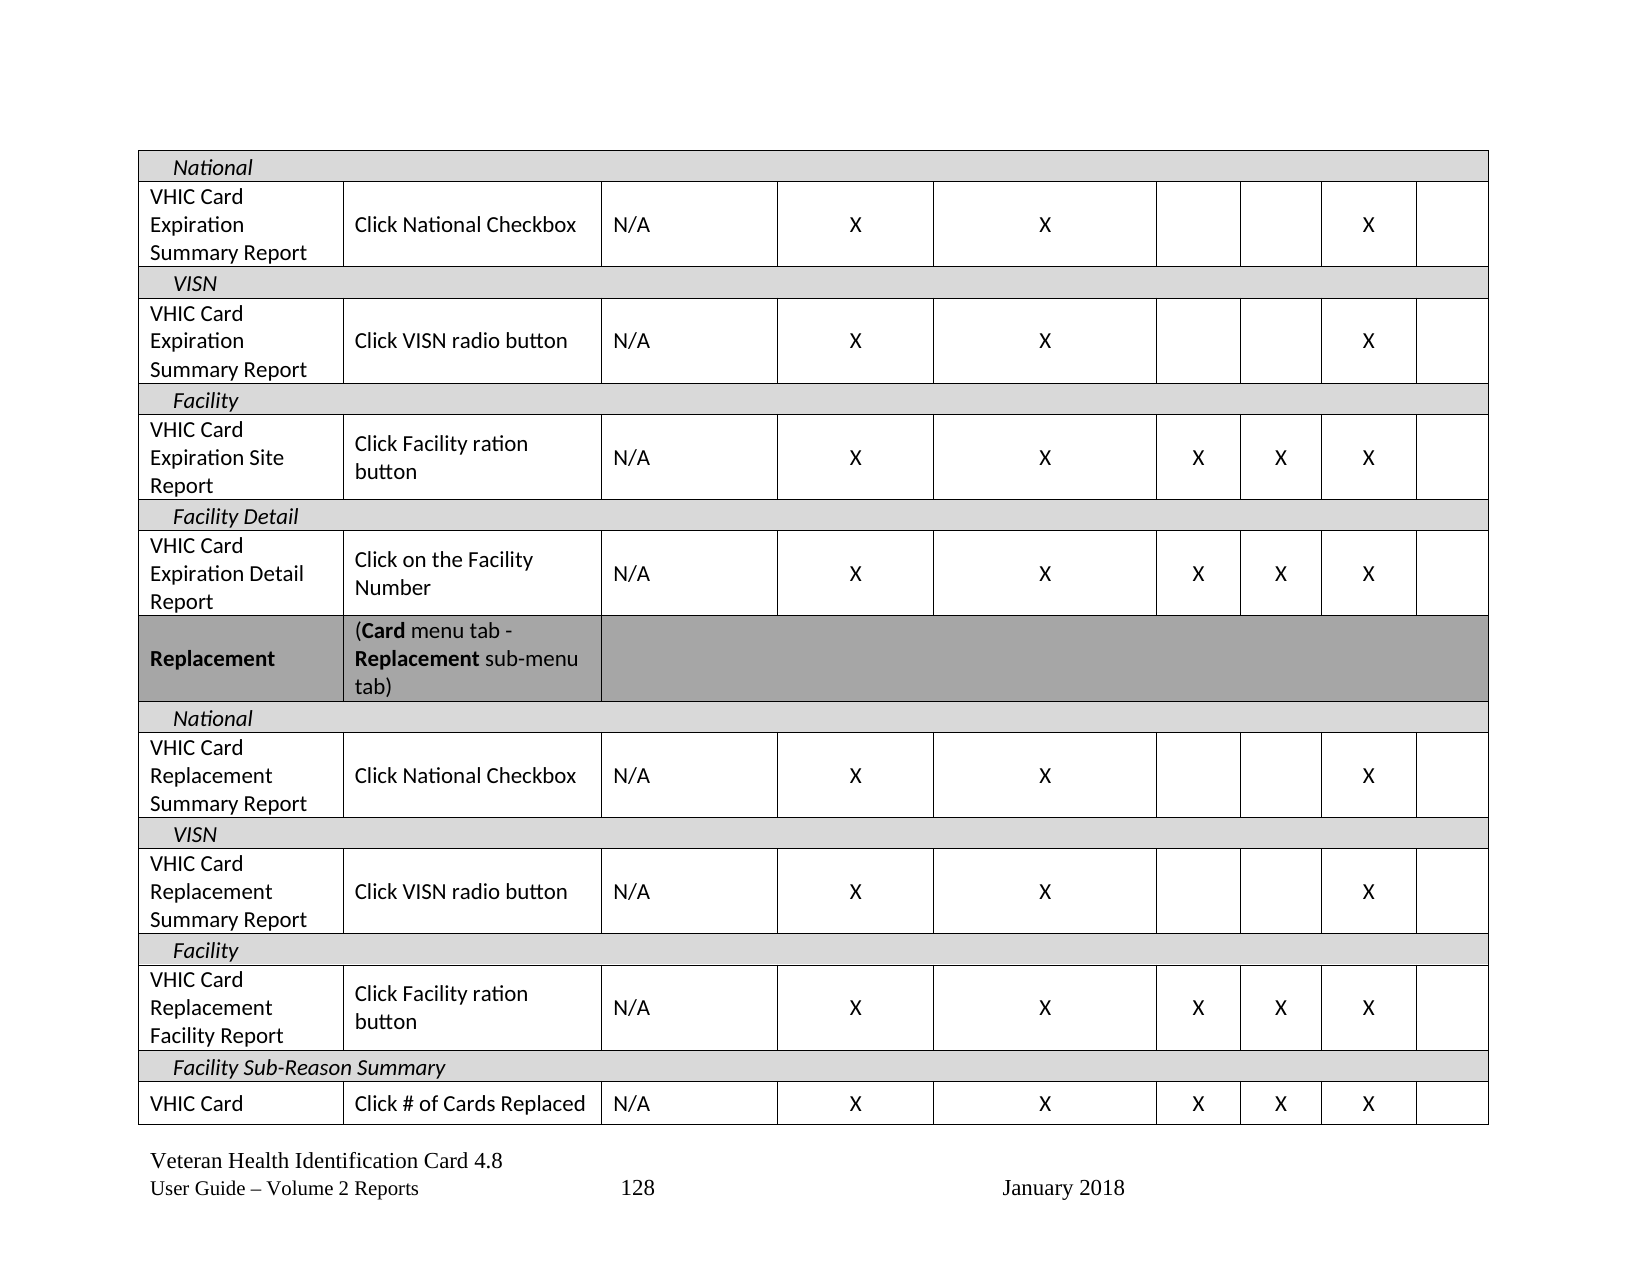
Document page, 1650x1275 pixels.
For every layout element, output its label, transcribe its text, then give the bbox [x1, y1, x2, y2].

table_cell X [934, 966, 1156, 1049]
table_cell X [778, 415, 933, 499]
table_cell [1417, 299, 1488, 383]
table_cell X [934, 849, 1156, 933]
table_cell Click VISN radio button [344, 849, 601, 933]
table_cell VHIC Card Expiration Detail Report [139, 531, 343, 615]
table_cell Click National Checkbox [344, 182, 601, 266]
table_cell X [778, 531, 933, 615]
table_cell [602, 616, 1488, 701]
table_cell [1417, 849, 1488, 933]
table_cell N/A [602, 1082, 777, 1124]
table_cell Facility [139, 384, 1488, 414]
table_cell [344, 1082, 601, 1124]
table_cell N/A [602, 531, 777, 615]
table_cell [1157, 849, 1240, 933]
table_cell N/A [602, 415, 777, 499]
table_cell X [1322, 299, 1416, 383]
table_cell X [1241, 966, 1321, 1049]
table_cell VHIC Card Replacement Summary Report [139, 733, 343, 817]
table_cell X [1322, 531, 1416, 615]
table_cell X [1157, 531, 1240, 615]
table_cell X [778, 1082, 933, 1124]
table_cell [1417, 182, 1488, 266]
table_cell [1157, 733, 1240, 817]
table_cell N/A [602, 299, 777, 383]
table_cell [1417, 531, 1488, 615]
table_cell [1157, 182, 1240, 266]
table_cell [1241, 733, 1321, 817]
table_cell [1241, 849, 1321, 933]
table_cell [1417, 415, 1488, 499]
table_cell X [1241, 1082, 1321, 1124]
table_cell Click VISN radio button [344, 299, 601, 383]
table_cell Click Facility ration button [344, 966, 601, 1049]
table_cell National [139, 151, 1488, 181]
table_cell Replacement [139, 616, 343, 701]
table_cell X [1157, 415, 1240, 499]
table_cell [1241, 182, 1321, 266]
table_cell [1241, 299, 1321, 383]
table_cell VHIC Card Expiration Summary Report [139, 299, 343, 383]
table_cell X [1157, 1082, 1240, 1124]
table_cell N/A [602, 849, 777, 933]
table_cell [1417, 733, 1488, 817]
table_cell VHIC Card Replacement Facility Report [139, 966, 343, 1049]
table_cell Click on the Facility Number [344, 531, 601, 615]
table_cell X [1322, 415, 1416, 499]
table_cell Click Facility ration button [344, 415, 601, 499]
table_cell National [139, 702, 1488, 732]
table_cell X [934, 733, 1156, 817]
table_cell VISN [139, 818, 1488, 848]
table_cell [1157, 299, 1240, 383]
table_cell X [1322, 849, 1416, 933]
table_cell X [934, 531, 1156, 615]
table_cell N/A [602, 733, 777, 817]
table_cell [1417, 966, 1488, 1049]
table_cell X [1322, 733, 1416, 817]
table_cell VHIC Card Expiration Site Report [139, 415, 343, 499]
table_cell N/A [602, 182, 777, 266]
table_cell N/A [602, 966, 777, 1049]
table_cell X [1157, 966, 1240, 1049]
table_cell X [778, 849, 933, 933]
table_cell X [1322, 182, 1416, 266]
table_cell X [1241, 415, 1321, 499]
table_cell VISN [139, 267, 1488, 298]
table_cell Facility Sub-Reason Summary [139, 1051, 1488, 1081]
table_cell Click National Checkbox [344, 733, 601, 817]
table_cell X [934, 182, 1156, 266]
table_cell X [1322, 1082, 1416, 1124]
table_cell VHIC Card Replacement Summary Report [139, 849, 343, 933]
table_cell X [1241, 531, 1321, 615]
table_cell (Card menu tab - Replacement sub-menu tab) [344, 616, 601, 701]
table_cell [1417, 1082, 1488, 1124]
table_cell X [934, 299, 1156, 383]
table_cell X [934, 415, 1156, 499]
table_cell X [778, 733, 933, 817]
table_cell X [934, 1082, 1156, 1124]
table_cell X [778, 182, 933, 266]
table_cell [139, 1082, 343, 1124]
table_cell X [1322, 966, 1416, 1049]
table_cell Facility [139, 934, 1488, 964]
table_cell X [778, 966, 933, 1049]
table_cell Facility Detail [139, 500, 1488, 530]
table_cell X [778, 299, 933, 383]
table_cell VHIC Card Expiration Summary Report [139, 182, 343, 266]
